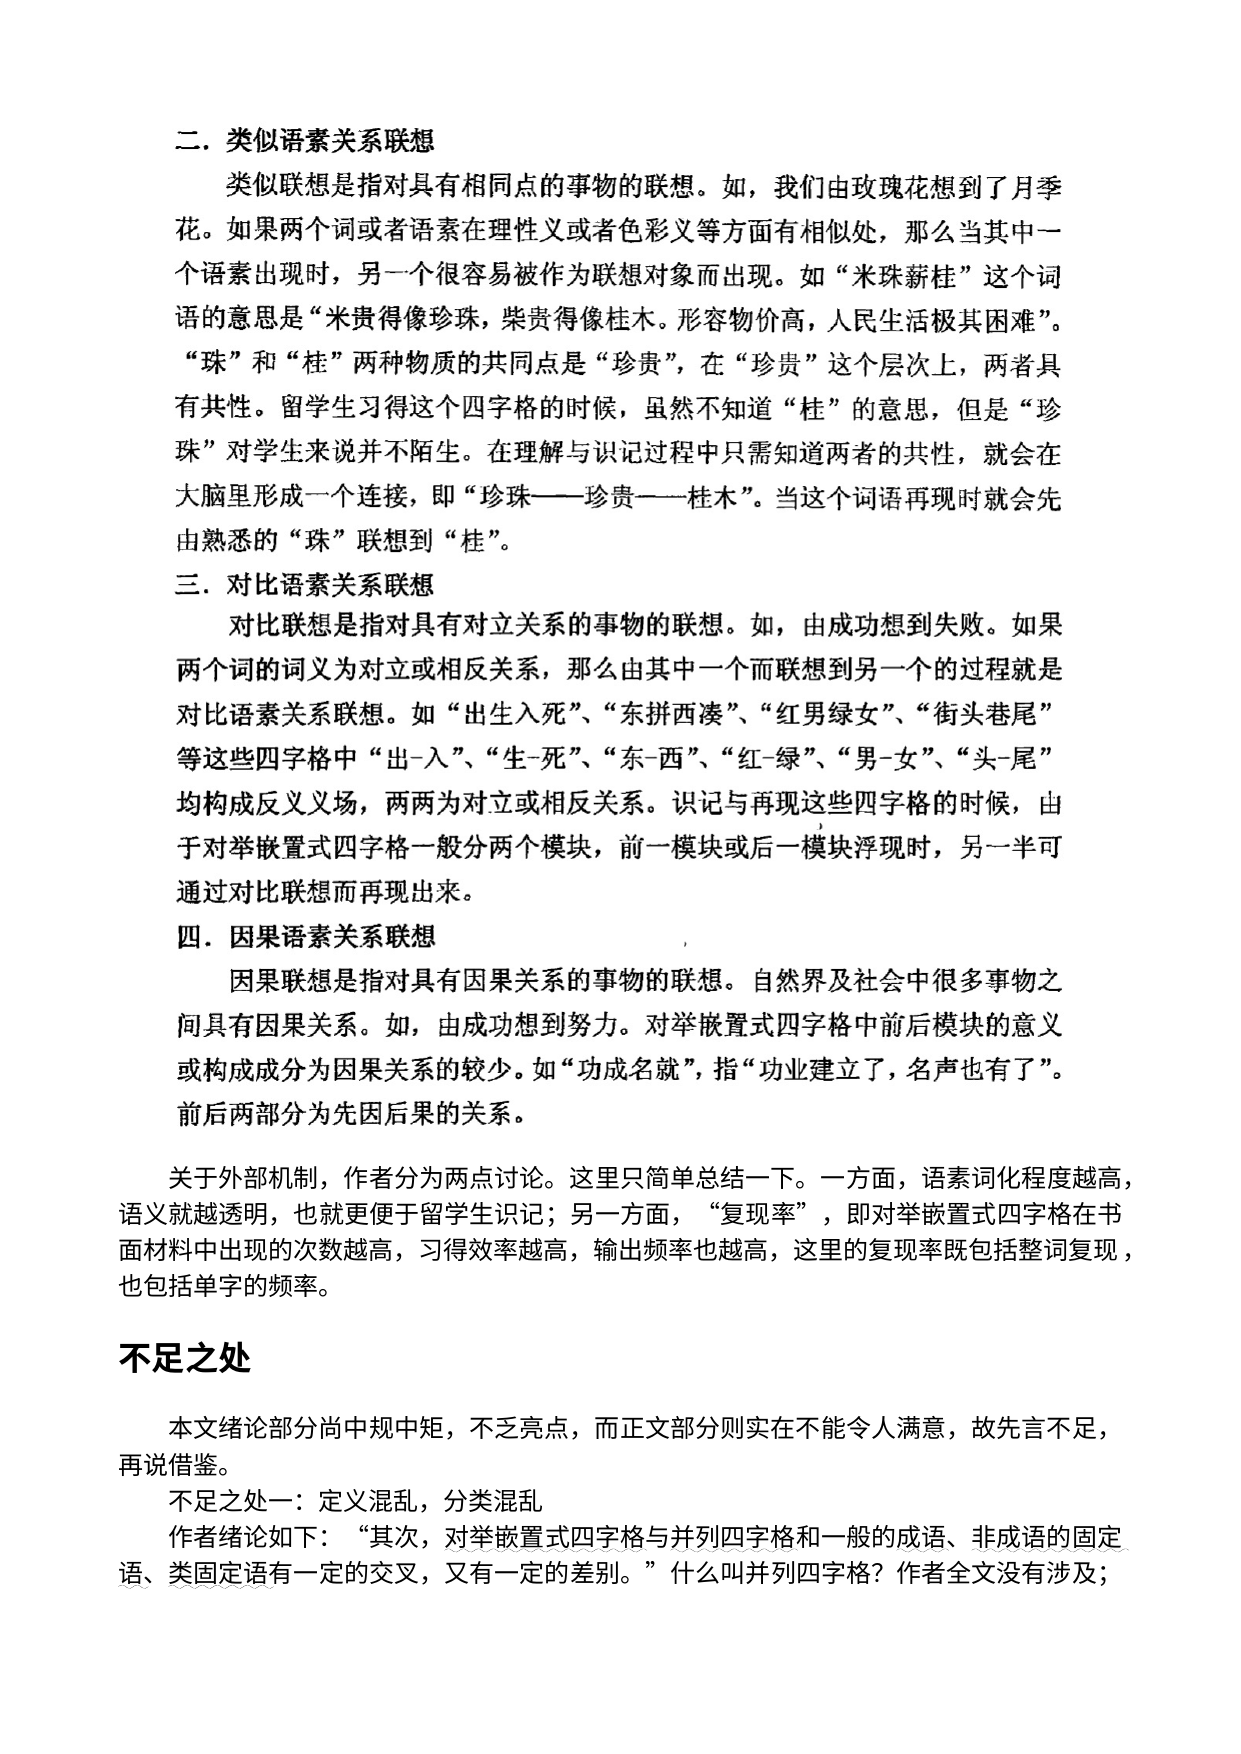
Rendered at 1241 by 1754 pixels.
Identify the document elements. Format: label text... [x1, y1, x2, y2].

text 不足之处一：定义混乱，分类混乱 [118, 1481, 1122, 1518]
text 关于外部机制，作者分为两点讨论。这里只简单总结一下。一方面，语素词化程度越高，语义就越透明，也就更便于留学生识记；另一方面，“复现率”，即对举嵌置式四字格在书面材料中出现的次数越高，习得效率越高，输出频率也越高，这里的复现率既包括整词复现，也包括单字的频率。 [118, 1158, 1122, 1303]
text 不足之处 [118, 1332, 1122, 1380]
picture [166, 118, 1074, 1130]
text 本文绪论部分尚中规中矩，不乏亮点，而正文部分则实在不能令人满意，故先言不足，再说借鉴。 [118, 1409, 1122, 1481]
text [118, 1518, 1122, 1590]
